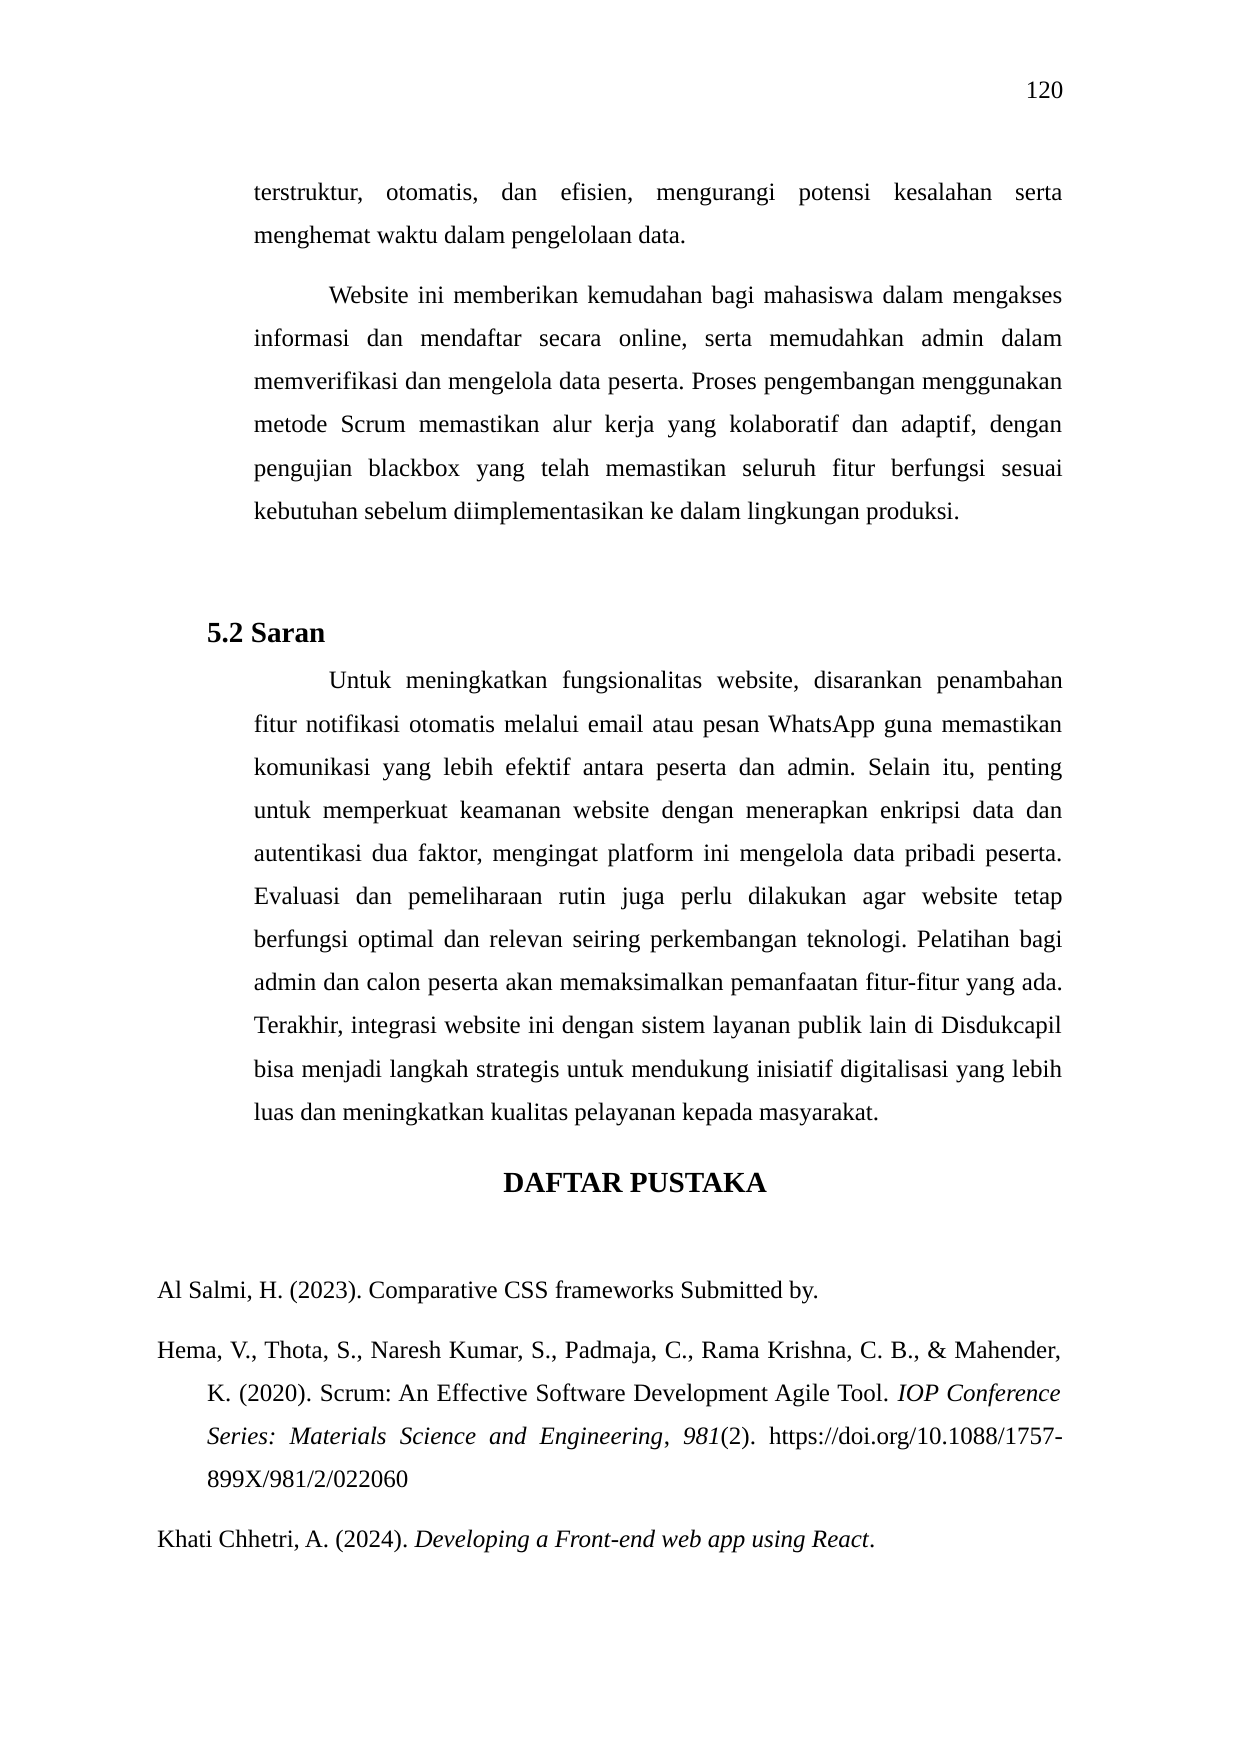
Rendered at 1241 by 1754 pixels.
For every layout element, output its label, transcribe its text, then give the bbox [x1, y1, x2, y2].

text Website ini memberikan kemudahan bagi mahasiswa dalam mengakses informasi dan mendaftar secara online, serta memudahkan admin dalam memverifikasi dan mengelola data peserta. Proses pengembangan menggunakan metode Scrum memastikan alur kerja yang kolaboratif dan adaptif, dengan pengujian blackbox yang telah memastikan seluruh fitur berfungsi sesuai kebutuhan sebelum diimplementasikan ke dalam lingkungan produksi. [254, 280, 1063, 524]
subtitle 5.2 Saran [207, 615, 1063, 649]
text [254, 177, 1063, 249]
text Untuk meningkatkan fungsionalitas website, disarankan penambahan fitur notifikasi otomatis melalui email atau pesan WhatsApp guna memastikan komunikasi yang lebih efektif antara peserta dan admin. Selain itu, penting untuk memperkuat keamanan website dengan menerapkan enkripsi data dan autentikasi dua faktor, mengingat platform ini mengelola data pribadi peserta. Evaluasi dan pemeliharaan rutin juga perlu dilakukan agar website tetap berfungsi optimal dan relevan seiring perkembangan teknologi. Pelatihan bagi admin dan calon peserta akan memaksimalkan pemanfaatan fitur-fitur yang ada. Terakhir, integrasi website ini dengan sistem layanan publik lain di Disdukcapil bisa menjadi langkah strategis untuk mendukung inisiatif digitalisasi yang lebih luas dan meningkatkan kualitas pelayanan kepada masyarakat. [254, 666, 1063, 1126]
subtitle DAFTAR PUSTAKA [207, 1165, 1063, 1198]
